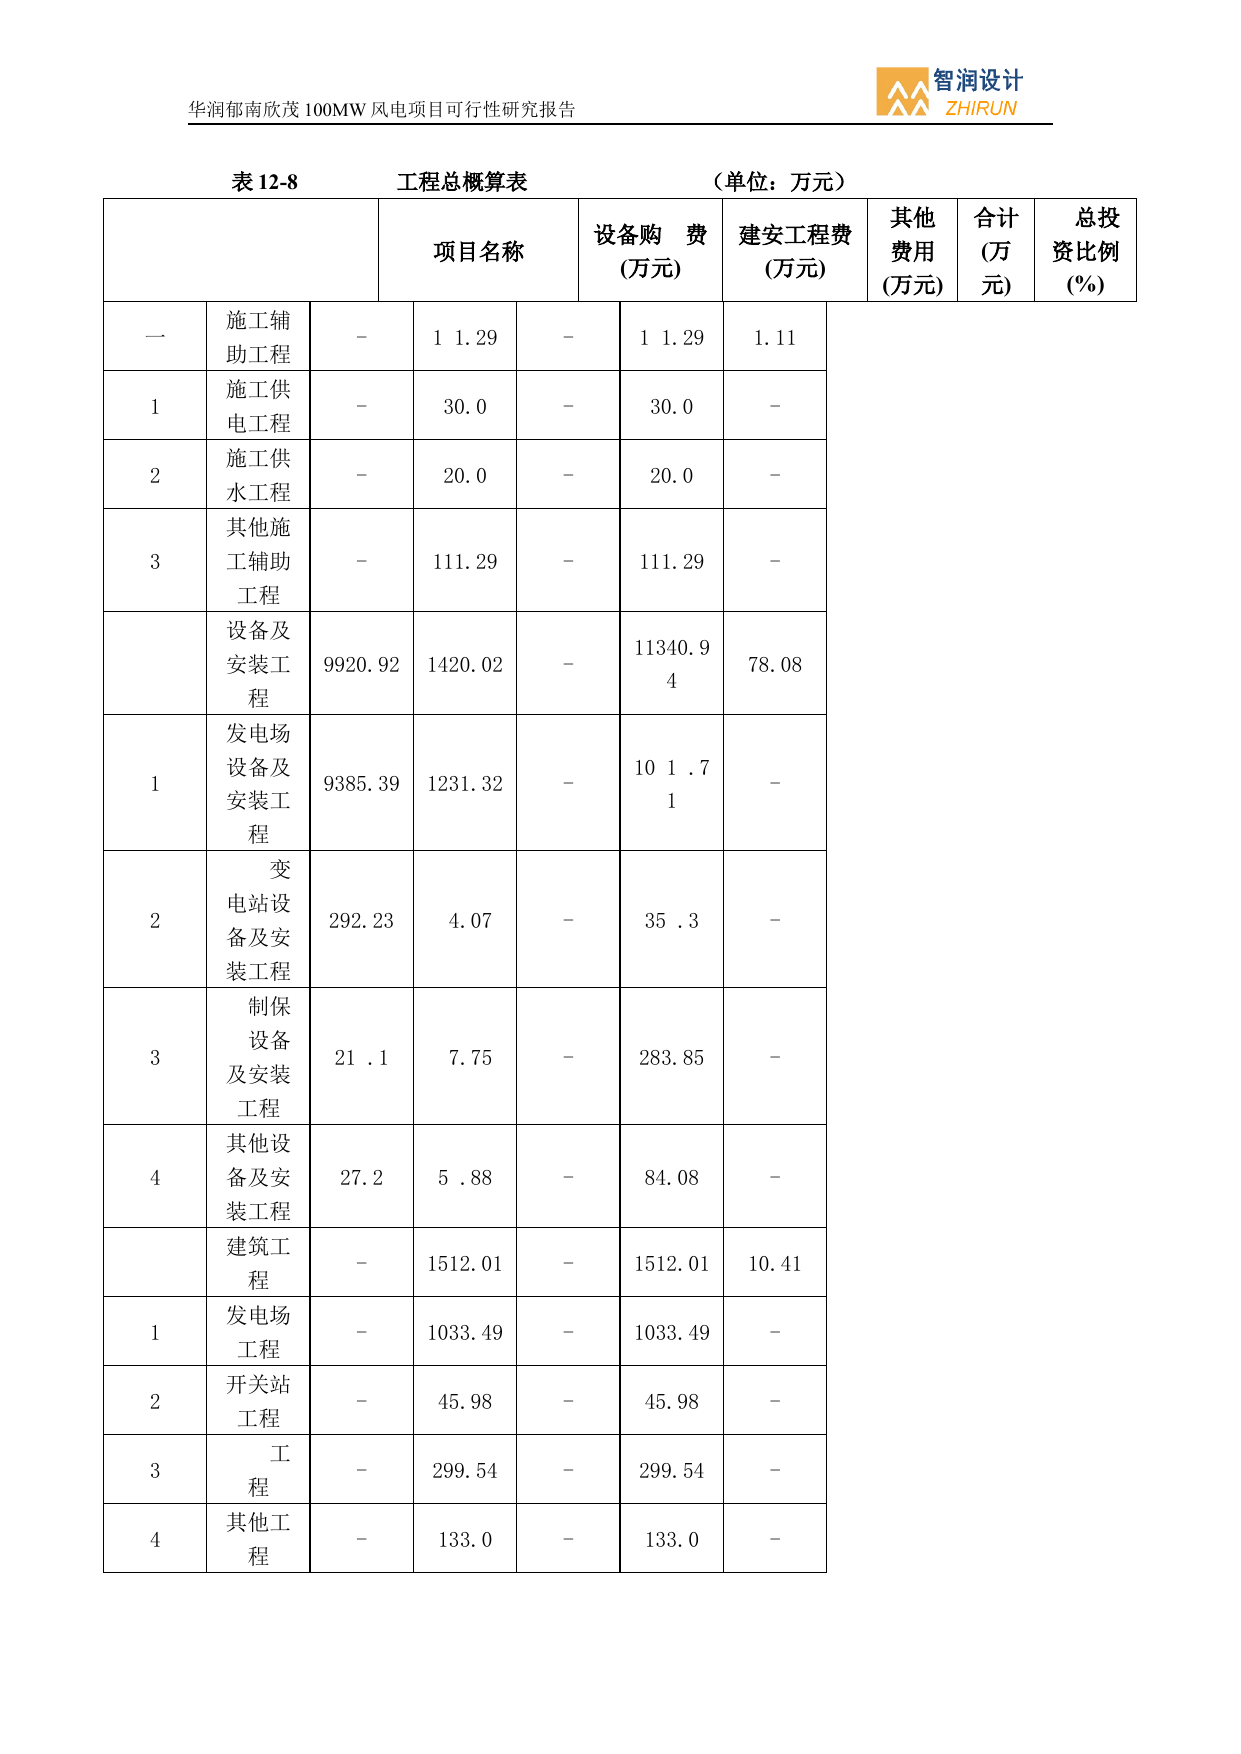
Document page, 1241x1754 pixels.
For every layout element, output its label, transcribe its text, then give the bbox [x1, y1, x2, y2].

table_cell - [724, 715, 826, 850]
table_header 序号 [104, 199, 378, 301]
table_cell 9920.92 [311, 612, 413, 713]
table_cell - [311, 1228, 413, 1296]
table_cell 1512.01 [621, 1228, 723, 1296]
table_cell - [517, 1297, 619, 1365]
table_cell 建筑工程 [207, 1228, 309, 1296]
table_cell 3 [104, 988, 206, 1124]
table_cell 67.75 [414, 988, 516, 1124]
table_cell 1033.49 [414, 1297, 516, 1365]
table_cell 升压变电站设备及安装工程 [207, 851, 309, 987]
table_cell 施工辅助工程 [207, 302, 309, 370]
table_cell 299.54 [621, 1435, 723, 1503]
table_cell - [724, 1504, 826, 1572]
table_cell - [517, 715, 619, 850]
table_cell - [517, 1228, 619, 1296]
table_cell - [724, 1125, 826, 1227]
table_cell 3 [104, 1435, 206, 1503]
table_cell 2 [104, 440, 206, 508]
table_header 建安工程费(万元) [723, 199, 867, 301]
table_cell 283.85 [621, 988, 723, 1124]
table_cell 1231.32 [414, 715, 516, 850]
table_cell 2 [104, 851, 206, 987]
table_header 合计(万元) [958, 199, 1034, 301]
table_header 其他费用(万元) [868, 199, 957, 301]
table_cell 施工供电工程 [207, 371, 309, 439]
table_cell - [517, 371, 619, 439]
picture [876, 65, 1024, 117]
table_cell 1 [104, 1297, 206, 1365]
table_cell 3 [104, 509, 206, 611]
table_cell 三 [104, 1228, 206, 1296]
table_cell - [517, 1125, 619, 1227]
table_cell 1 [104, 371, 206, 439]
table_cell 1420.02 [414, 612, 516, 713]
table_cell 控制保护设备及安装工程 [207, 988, 309, 1124]
table_cell 施工供水工程 [207, 440, 309, 508]
table_cell 1033.49 [621, 1297, 723, 1365]
table_cell 161.29 [414, 302, 516, 370]
table_cell 一 [104, 302, 206, 370]
table_cell - [311, 509, 413, 611]
table_cell - [517, 1366, 619, 1434]
table_cell - [517, 988, 619, 1124]
table_cell - [311, 1504, 413, 1572]
table_cell - [724, 988, 826, 1124]
table_cell 10.41 [724, 1228, 826, 1296]
table_cell - [517, 440, 619, 508]
table_cell 84.08 [621, 1125, 723, 1227]
table_cell 64.07 [414, 851, 516, 987]
table_header 项目名称 [379, 199, 578, 301]
table_cell 10616.71 [621, 715, 723, 850]
table_cell - [724, 851, 826, 987]
table_cell 二 [104, 612, 206, 713]
table_cell 356.3 [621, 851, 723, 987]
table_cell 发电场工程 [207, 1297, 309, 1365]
table_cell 其他工程 [207, 1504, 309, 1572]
table_header 占总投资比例(%) [1035, 199, 1136, 301]
table_cell 292.23 [311, 851, 413, 987]
table_cell - [724, 509, 826, 611]
table_cell - [311, 371, 413, 439]
table_cell - [311, 302, 413, 370]
table_cell 20.0 [621, 440, 723, 508]
table_cell - [517, 1435, 619, 1503]
table_cell - [724, 440, 826, 508]
table_cell - [517, 509, 619, 611]
table_cell - [724, 1297, 826, 1365]
table_cell - [724, 371, 826, 439]
table_cell 交通工程 [207, 1435, 309, 1503]
table_cell 1512.01 [414, 1228, 516, 1296]
table_cell 133.0 [621, 1504, 723, 1572]
table_cell 216.1 [311, 988, 413, 1124]
table_cell 45.98 [621, 1366, 723, 1434]
text 表12-8 工程总概算表 （单位：万元） [187, 164, 1053, 198]
table_cell 78.08 [724, 612, 826, 713]
table_cell 开关站工程 [207, 1366, 309, 1434]
table_cell 20.0 [414, 440, 516, 508]
table_cell 161.29 [621, 302, 723, 370]
table_cell 9385.39 [311, 715, 413, 850]
table_cell - [724, 1435, 826, 1503]
table_cell 设备及安装工程 [207, 612, 309, 713]
table_cell 27.2 [311, 1125, 413, 1227]
table_cell 其他设备及安装工程 [207, 1125, 309, 1227]
table_cell 发电场设备及安装工程 [207, 715, 309, 850]
table_cell - [517, 851, 619, 987]
table_cell - [311, 440, 413, 508]
table_cell - [311, 1435, 413, 1503]
table_cell 30.0 [414, 371, 516, 439]
table_cell 111.29 [414, 509, 516, 611]
table_cell 45.98 [414, 1366, 516, 1434]
table_cell 56.88 [414, 1125, 516, 1227]
table_cell 其他施工辅助工程 [207, 509, 309, 611]
table_cell - [311, 1366, 413, 1434]
table_cell - [724, 1366, 826, 1434]
table_cell 2 [104, 1366, 206, 1434]
table_cell 299.54 [414, 1435, 516, 1503]
table_cell 111.29 [621, 509, 723, 611]
table_cell - [517, 302, 619, 370]
table_cell - [517, 612, 619, 713]
table_cell - [517, 1504, 619, 1572]
table_cell 1 [104, 715, 206, 850]
table_header 设备购置费(万元) [579, 199, 722, 301]
table_cell 4 [104, 1125, 206, 1227]
table_cell 1.11 [724, 302, 826, 370]
table_cell 11340.94 [621, 612, 723, 713]
table_cell 30.0 [621, 371, 723, 439]
table_cell - [311, 1297, 413, 1365]
table_cell 133.0 [414, 1504, 516, 1572]
table_cell 4 [104, 1504, 206, 1572]
